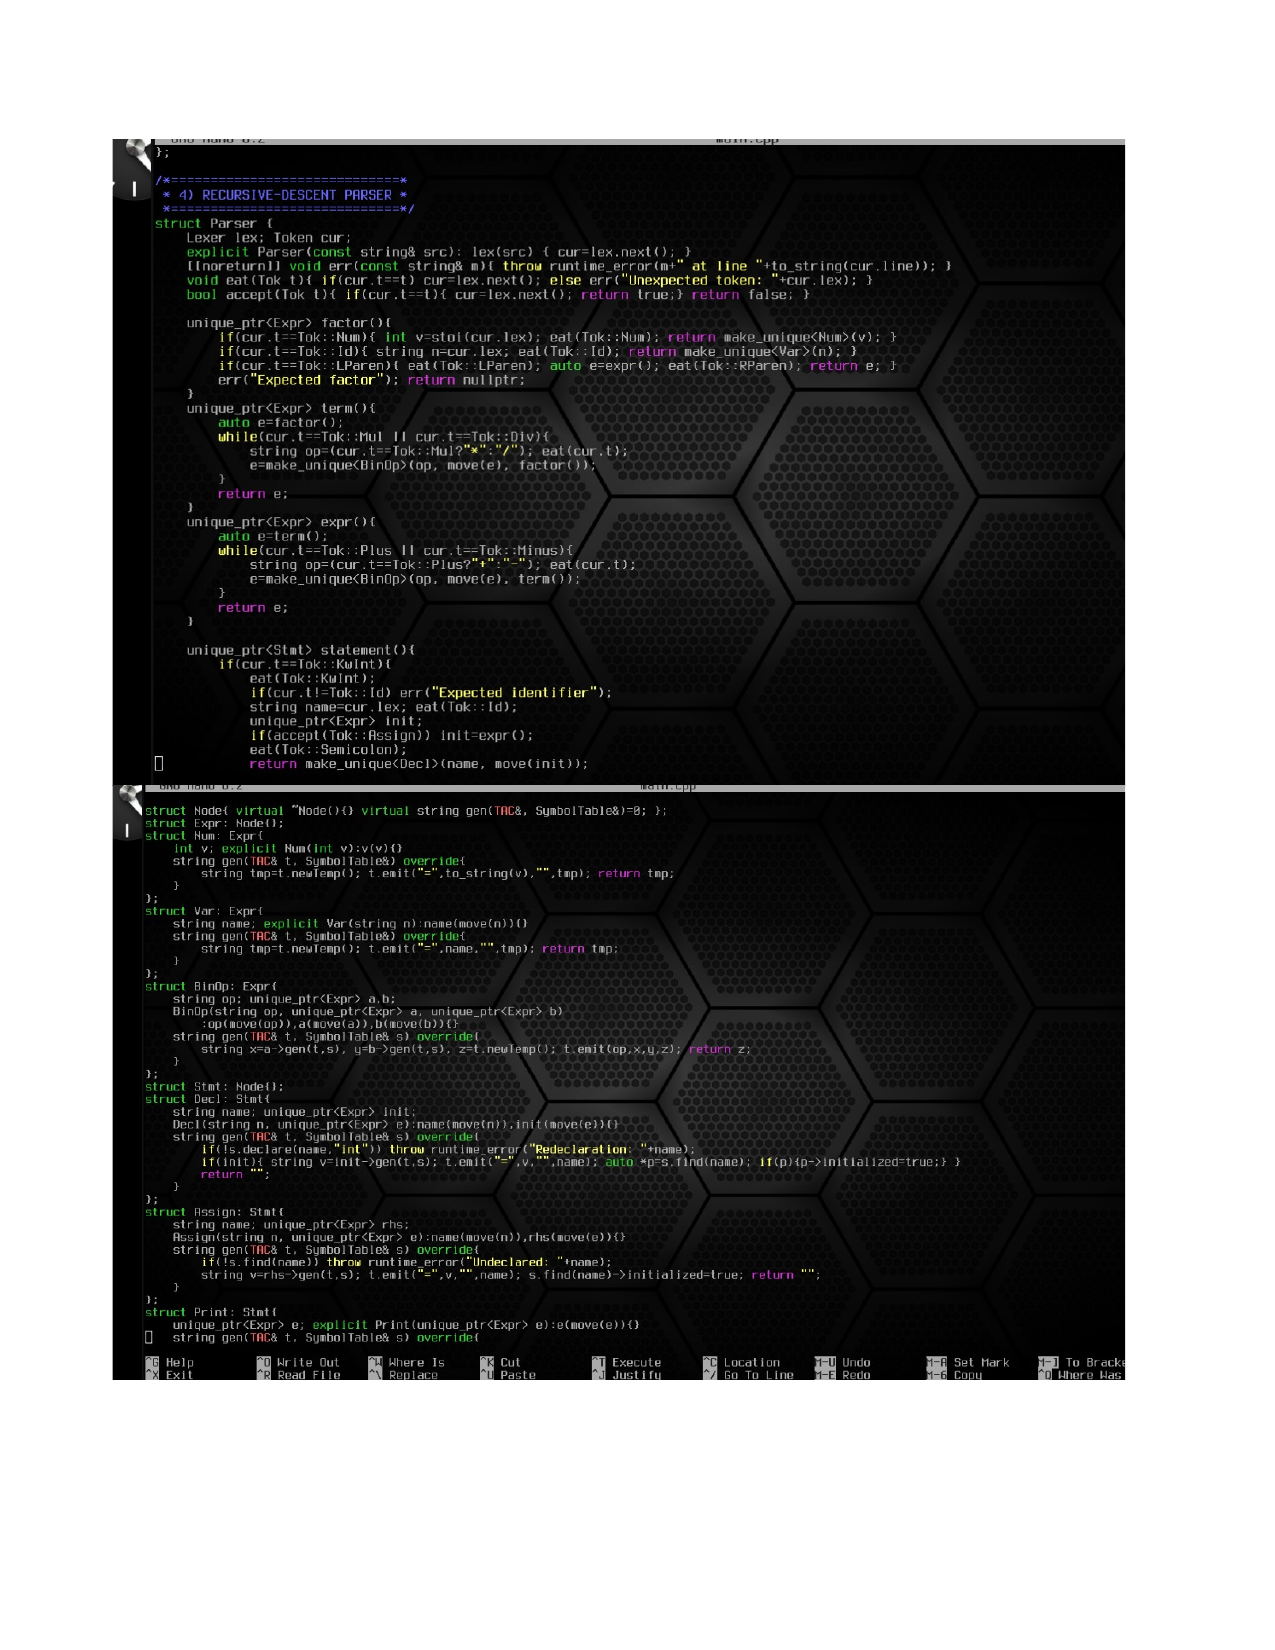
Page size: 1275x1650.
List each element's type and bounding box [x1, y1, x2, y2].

picture [112, 139, 1125, 1380]
